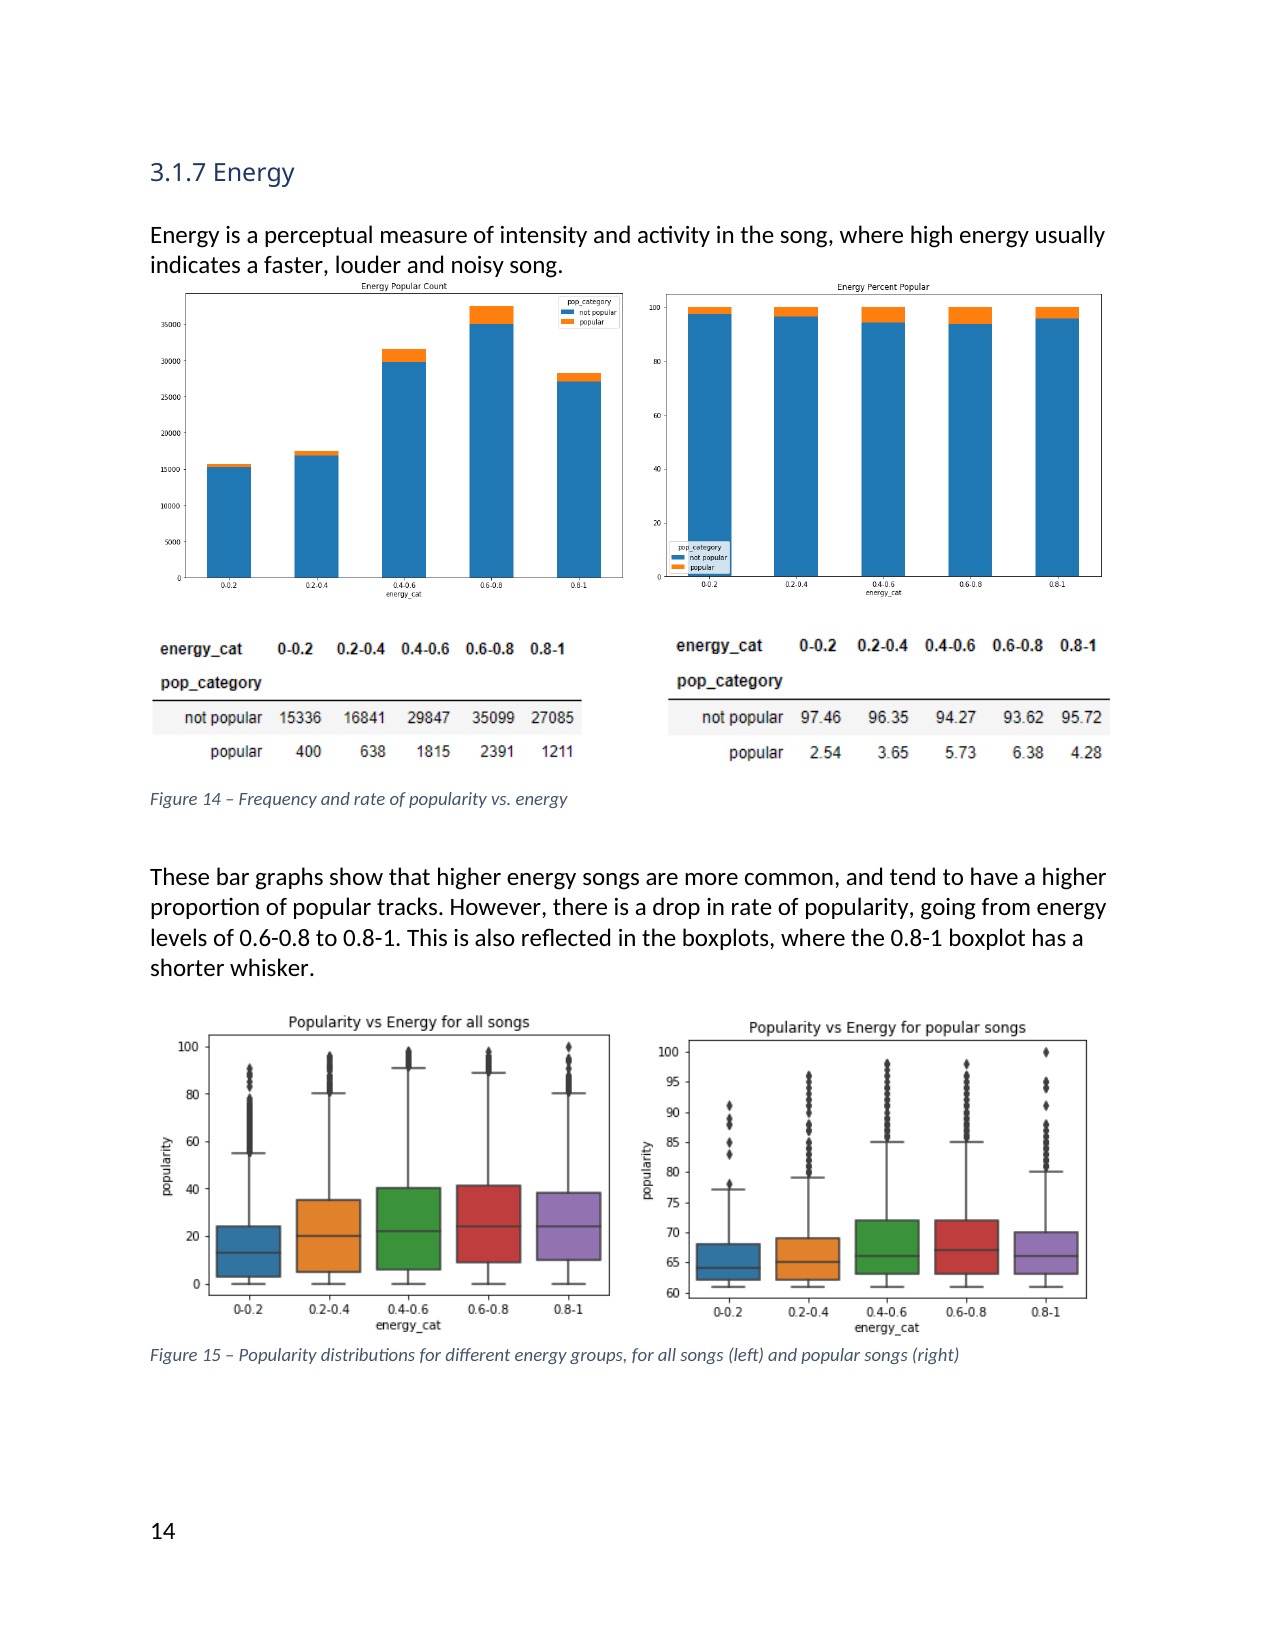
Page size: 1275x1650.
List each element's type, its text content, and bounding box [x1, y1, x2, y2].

picture [150, 279, 1114, 602]
picture [663, 631, 1125, 787]
picture [150, 1013, 1099, 1344]
text These bar graphs show that higher energy songs are more common, and tend to have a higher proportion of popular tracks. However, there is a drop in rate of popularity, going from energy levels of 0.6-0.8 to 0.8-1. This is also reflected in the boxplots, where the 0.8-1 boxplot has a shorter whisker. [150, 861, 1125, 983]
subtitle 3.1.7 Energy [150, 154, 1125, 188]
text Energy is a perceptual measure of intensity and activity in the song, where high energy usually indicates a faster, louder and noisy song. [150, 219, 1125, 280]
picture [150, 636, 596, 787]
